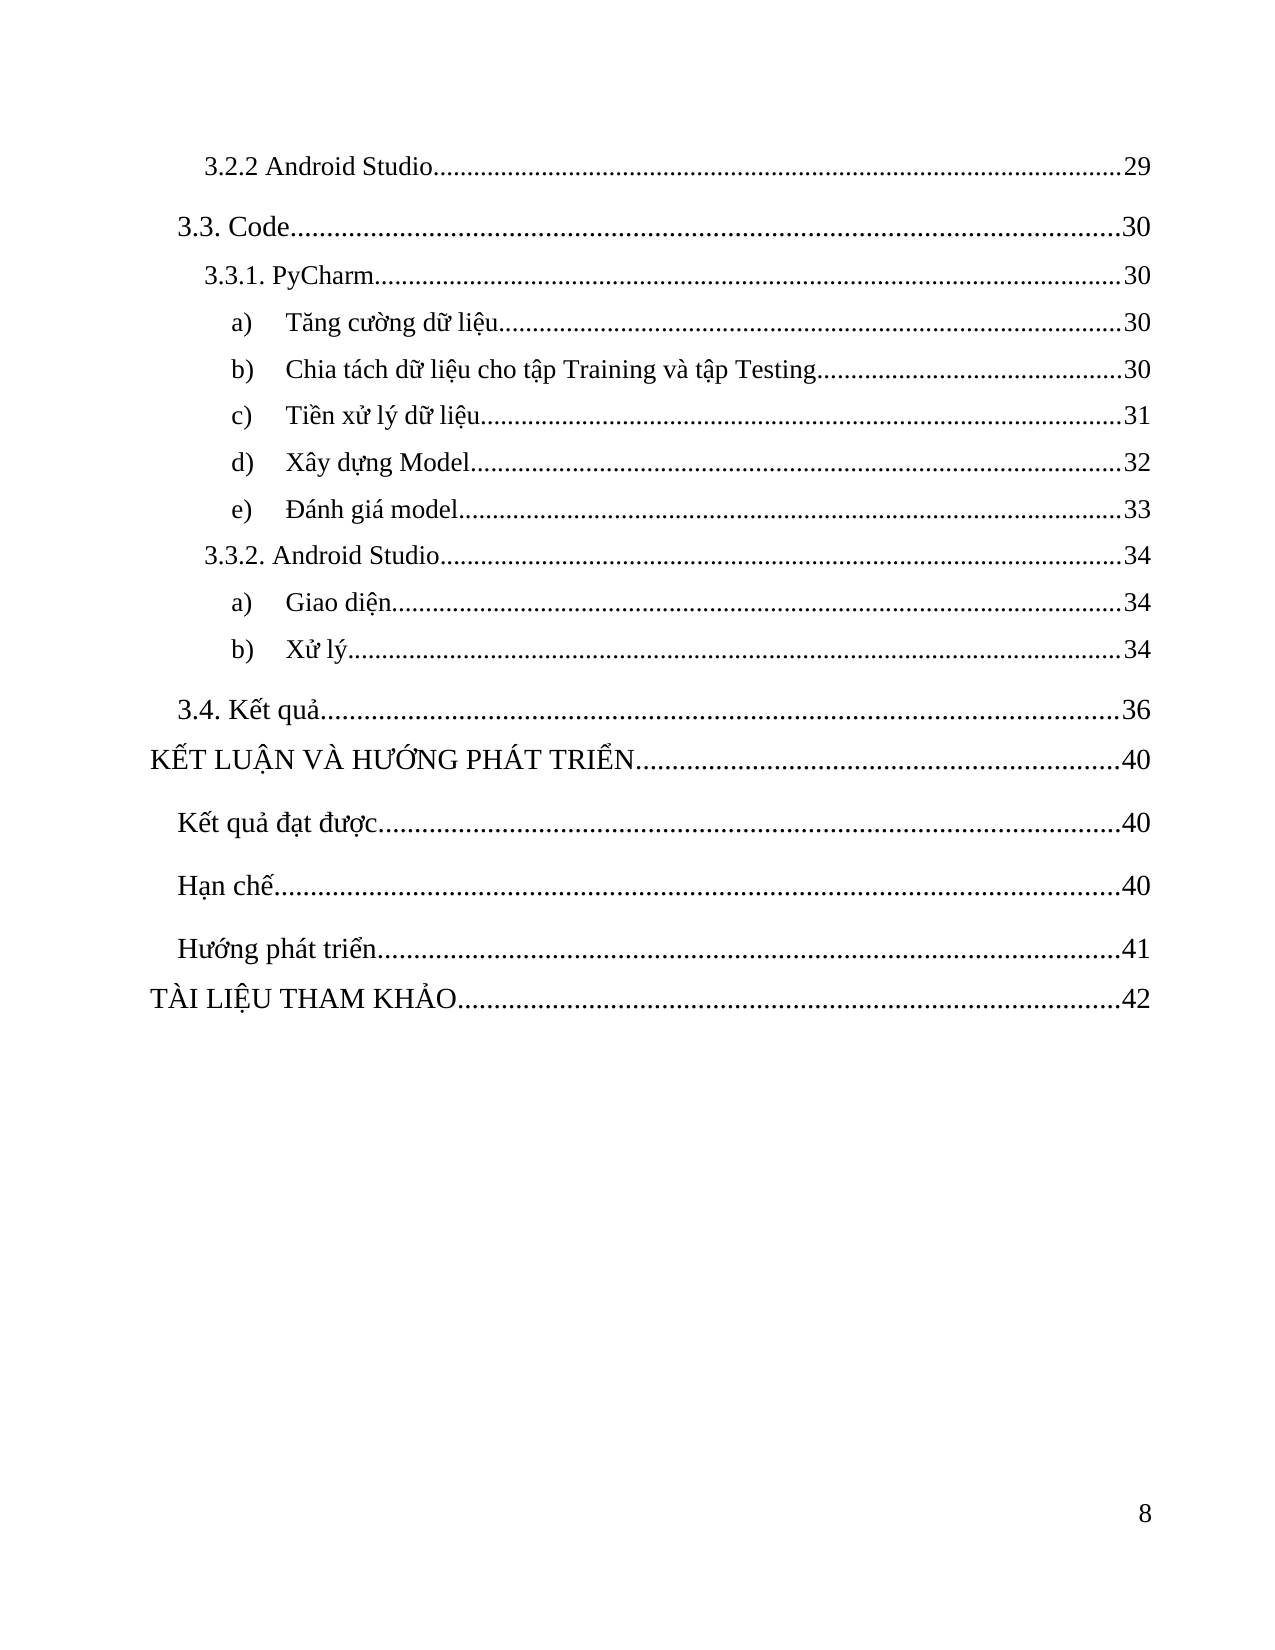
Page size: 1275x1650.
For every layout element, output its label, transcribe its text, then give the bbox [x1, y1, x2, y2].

text e) Đánh giá model 33 [231, 493, 1152, 524]
text KẾT LUẬN VÀ HƯỚNG PHÁT TRIỂN 40 [150, 742, 1152, 776]
text a) Tăng cường dữ liệu 30 [231, 306, 1152, 337]
text b) Xử lý 34 [231, 633, 1152, 664]
text 3.3. Code 30 [177, 209, 1152, 243]
text 3.3.2. Android Studio 34 [204, 539, 1152, 571]
text 3.3.1. PyCharm 30 [204, 259, 1152, 291]
text Hạn chế 40 [177, 868, 1152, 901]
text c) Tiền xử lý dữ liệu 31 [231, 399, 1152, 431]
text d) Xây dựng Model 32 [231, 446, 1152, 477]
text Hướng phát triển 41 [177, 931, 1152, 964]
text Kết quả đạt được 40 [177, 805, 1152, 839]
text TÀI LIỆU THAM KHẢO 42 [150, 981, 1152, 1014]
text a) Giao diện 34 [231, 586, 1152, 617]
text 3.2.2 Android Studio 29 [204, 150, 1152, 181]
text b) Chia tách dữ liệu cho tập Training và tập Testing 30 [231, 353, 1152, 384]
text 3.4. Kết quả 36 [177, 692, 1152, 726]
